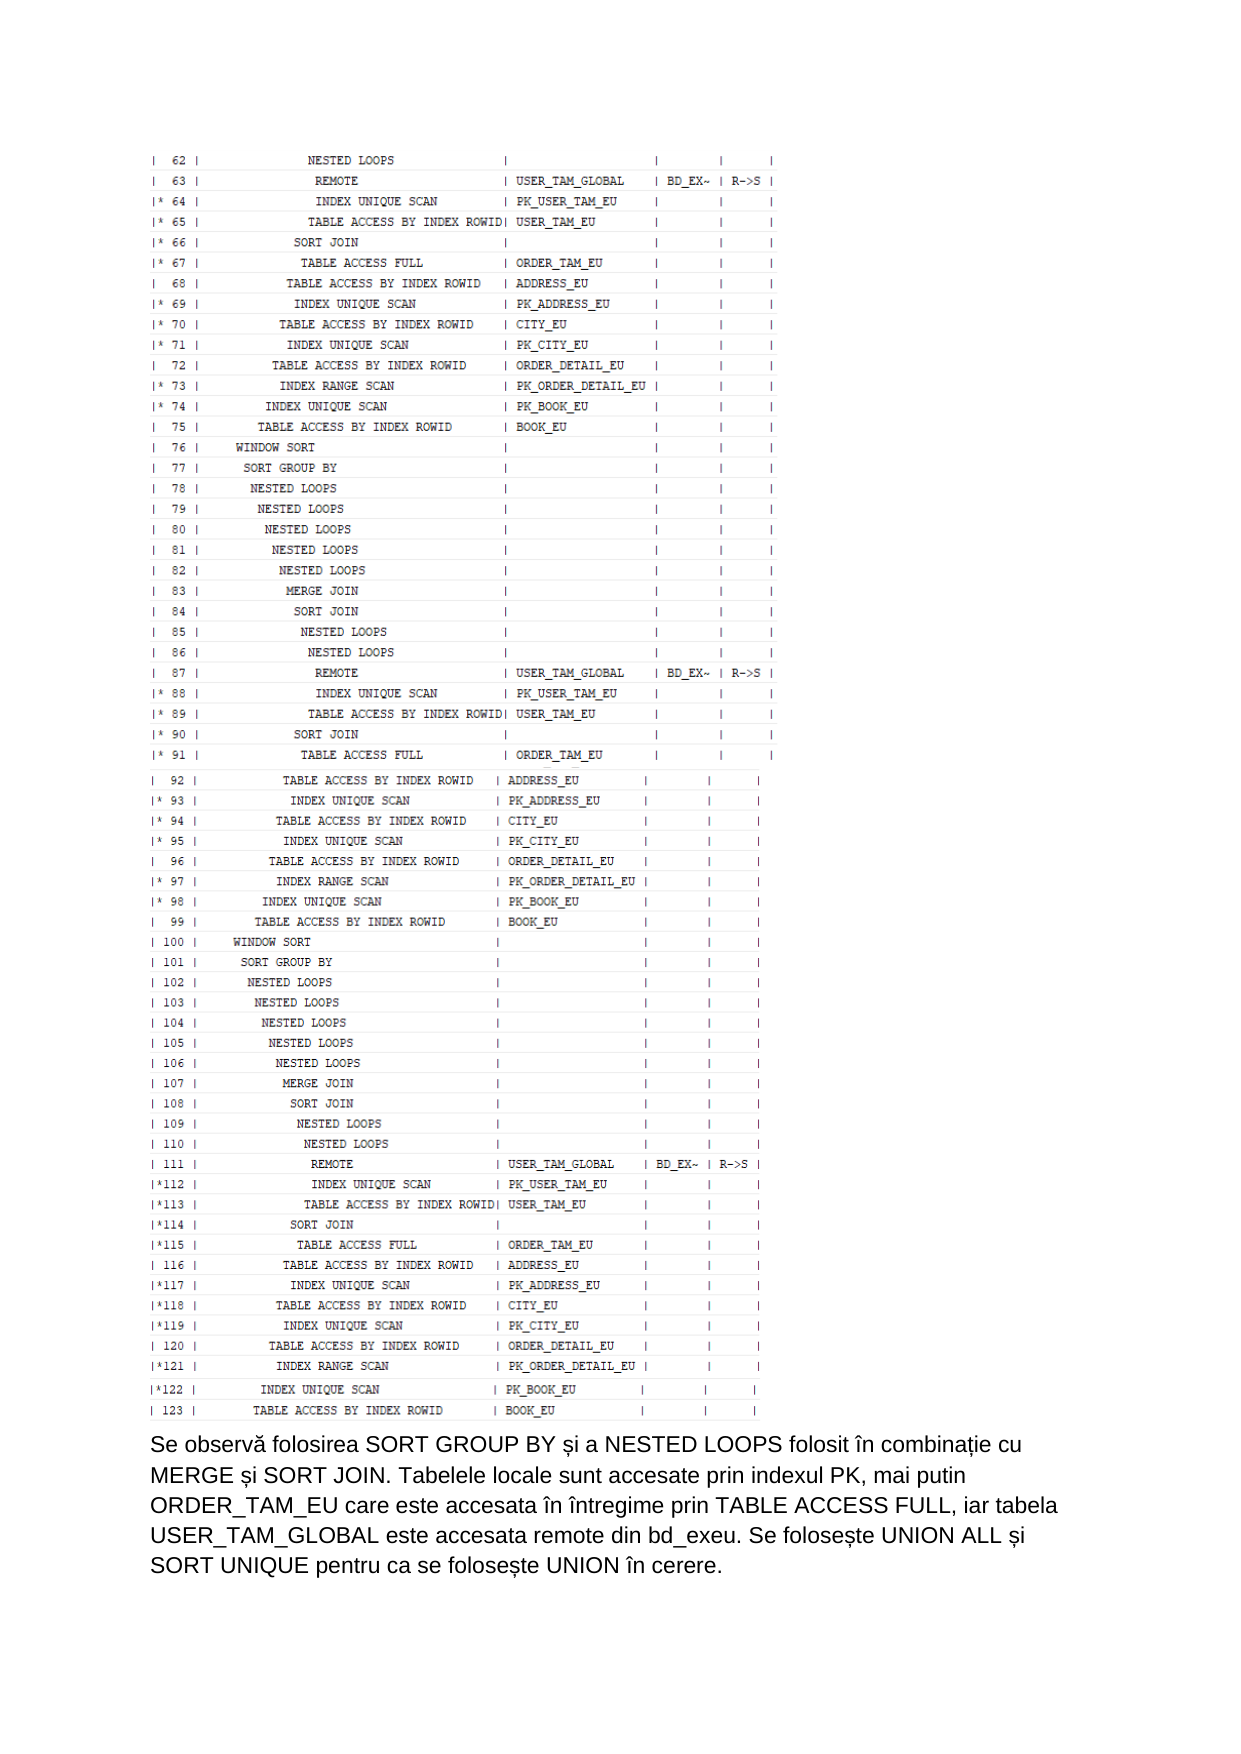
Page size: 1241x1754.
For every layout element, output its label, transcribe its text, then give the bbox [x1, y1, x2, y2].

picture [150, 150, 778, 764]
picture [150, 767, 760, 1375]
picture [150, 1378, 761, 1428]
text Se observă folosirea SORT GROUP BY și a NESTED LOOPS folosit în combinație cu MERGE și SORT JOIN. Tabelele locale sunt accesate prin indexul PK, mai putin ORDER_TAM_EU care este accesata în întregime prin TABLE ACCESS FULL, iar tabela USER_TAM_GLOBAL este accesata remote din bd_exeu. Se folosește UNION ALL și SORT UNIQUE pentru ca se folosește UNION în cerere. [150, 1431, 1090, 1578]
